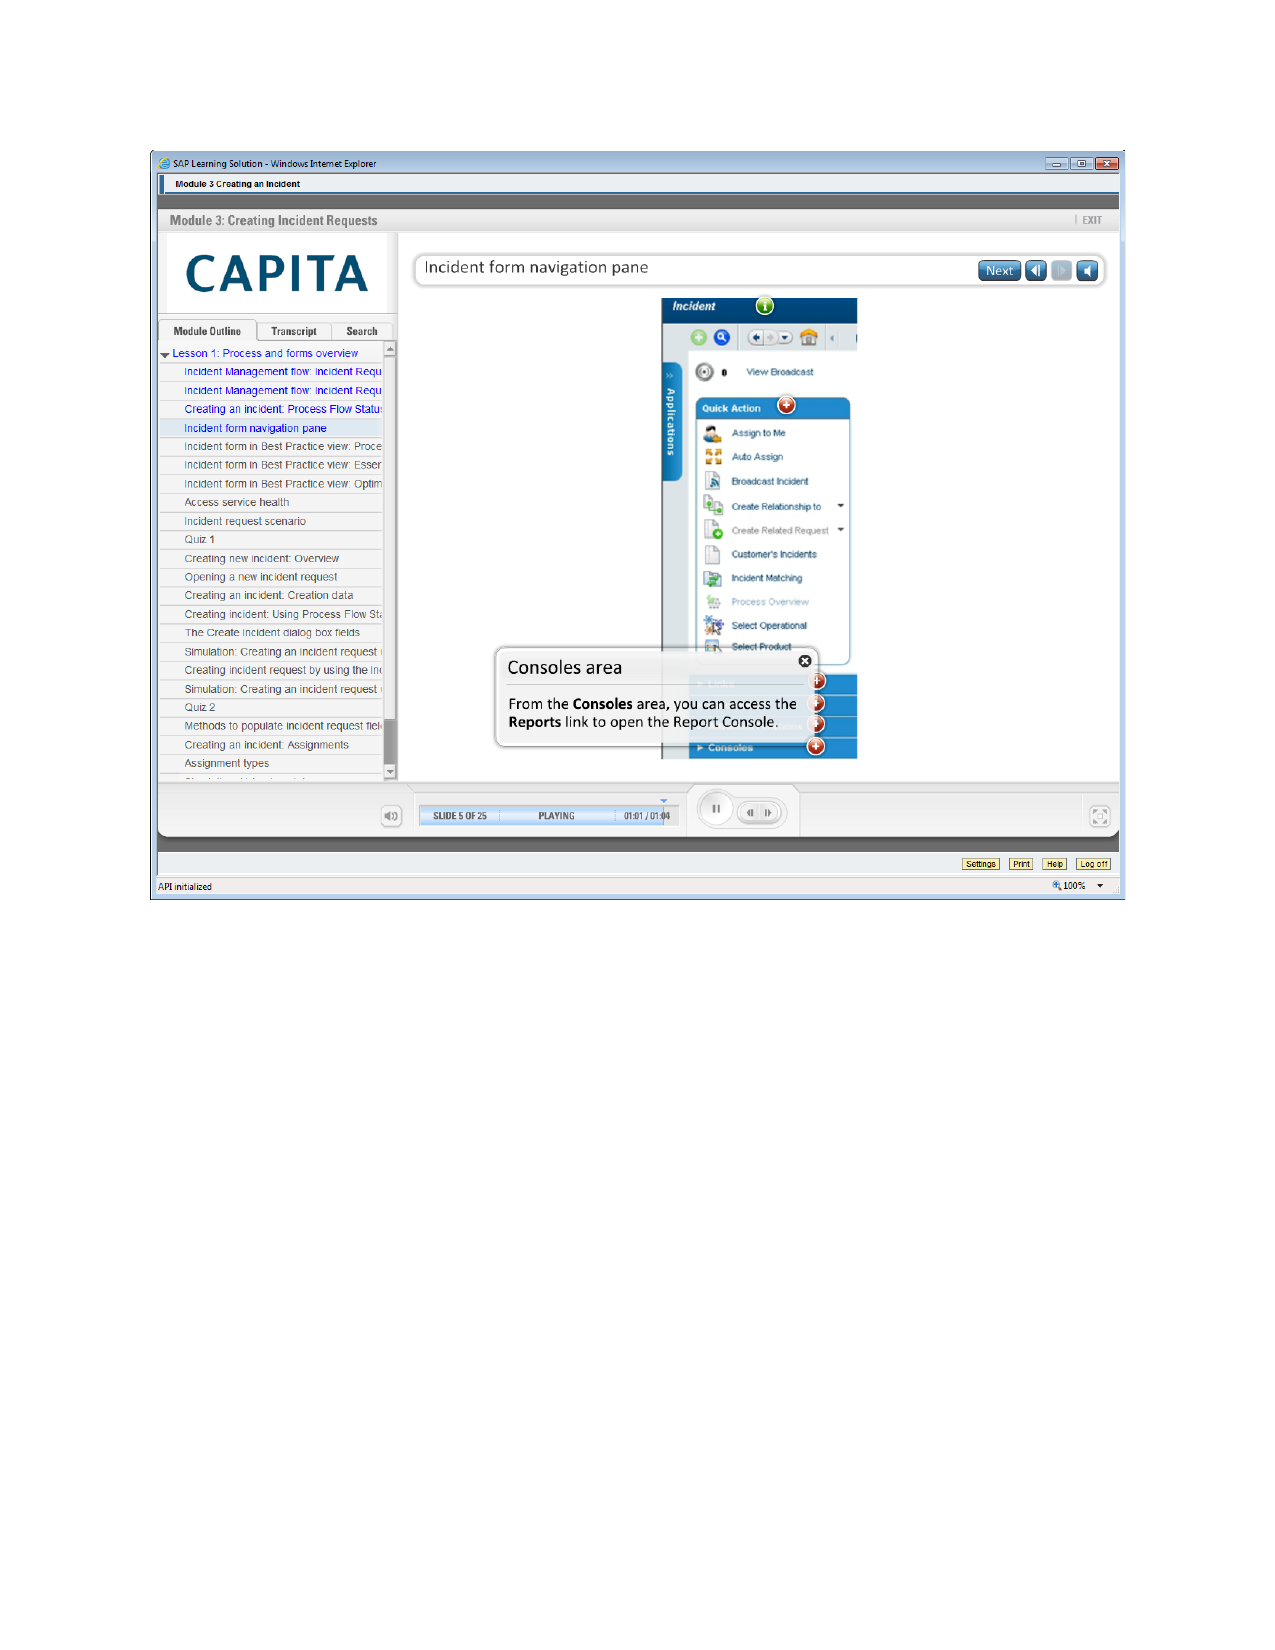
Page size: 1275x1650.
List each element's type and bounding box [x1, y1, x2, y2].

picture [150, 150, 1125, 900]
